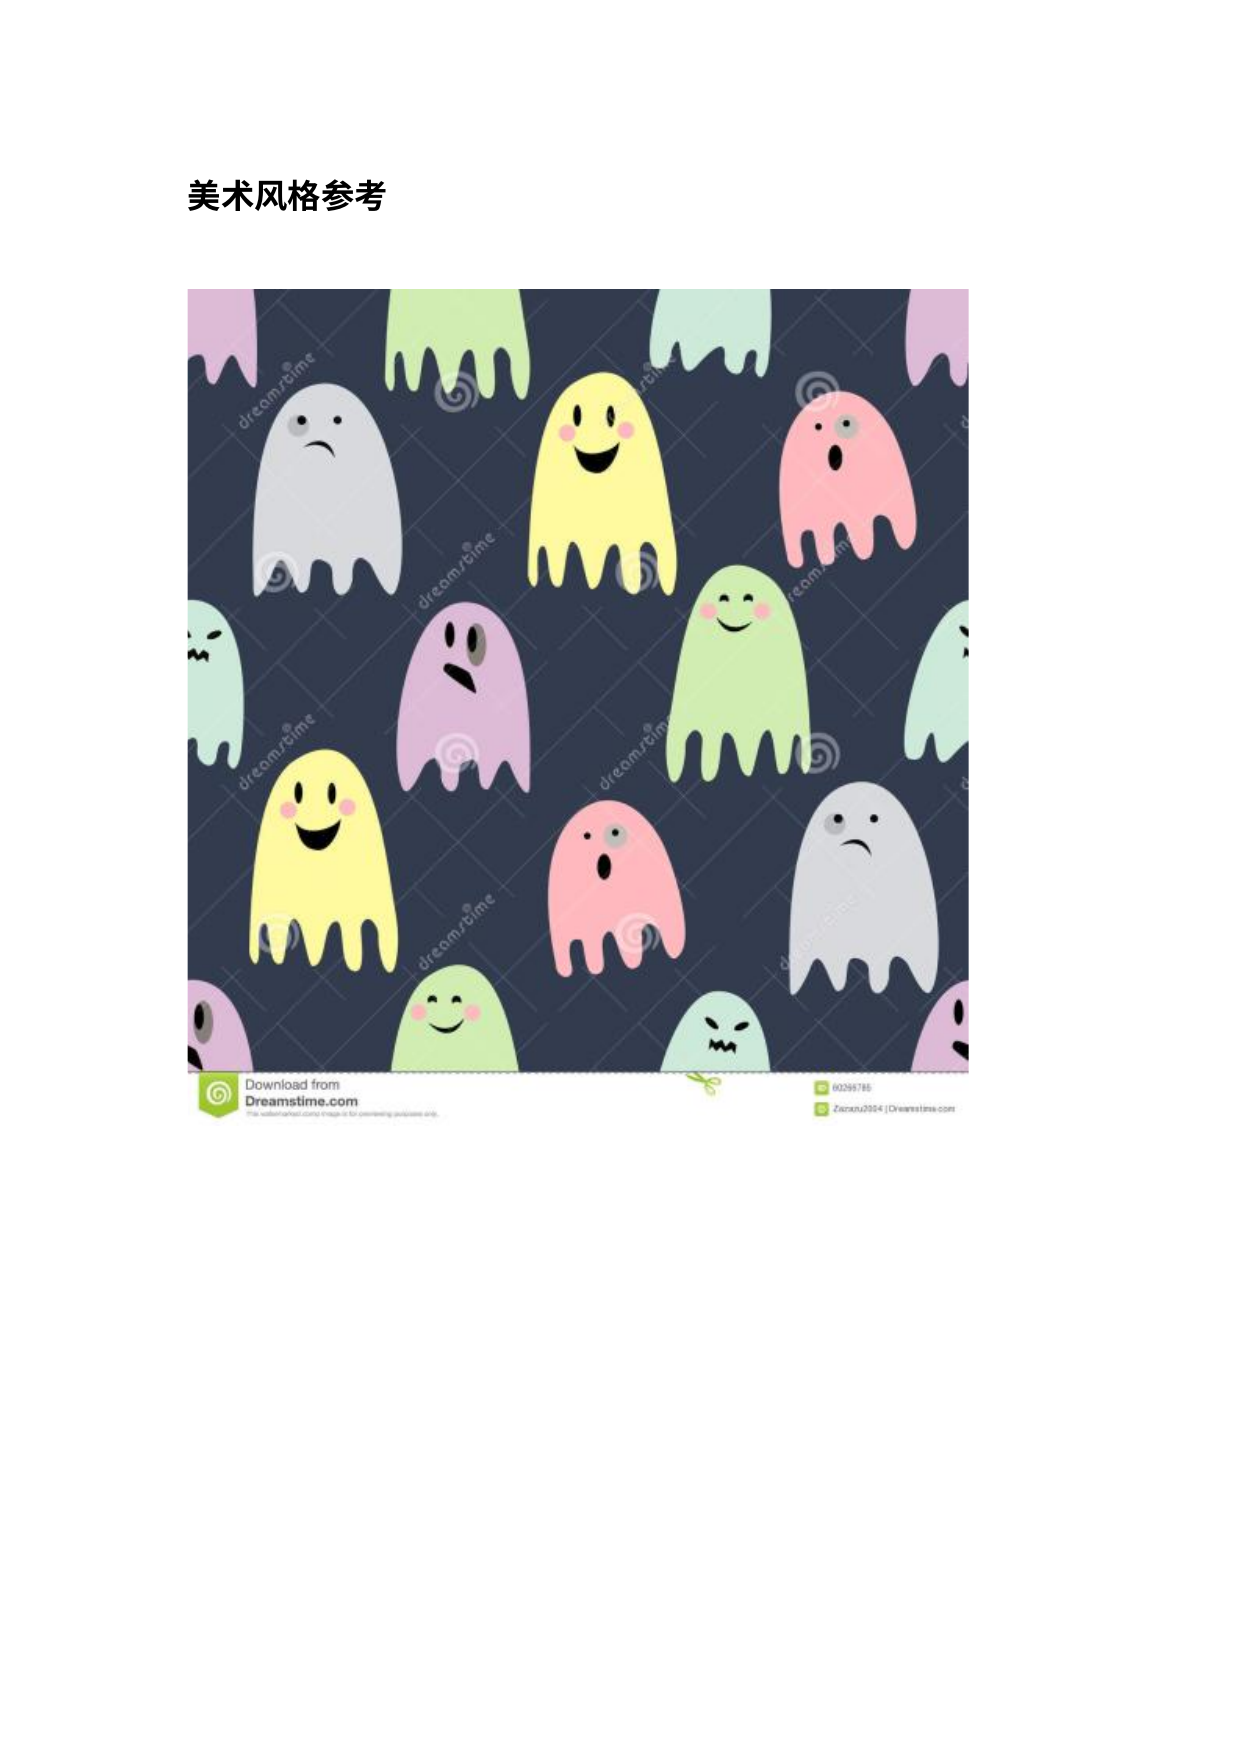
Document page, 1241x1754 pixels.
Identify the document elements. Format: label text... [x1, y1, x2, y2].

subtitle 美术风格参考 [187, 162, 1053, 227]
picture [187, 289, 969, 1126]
